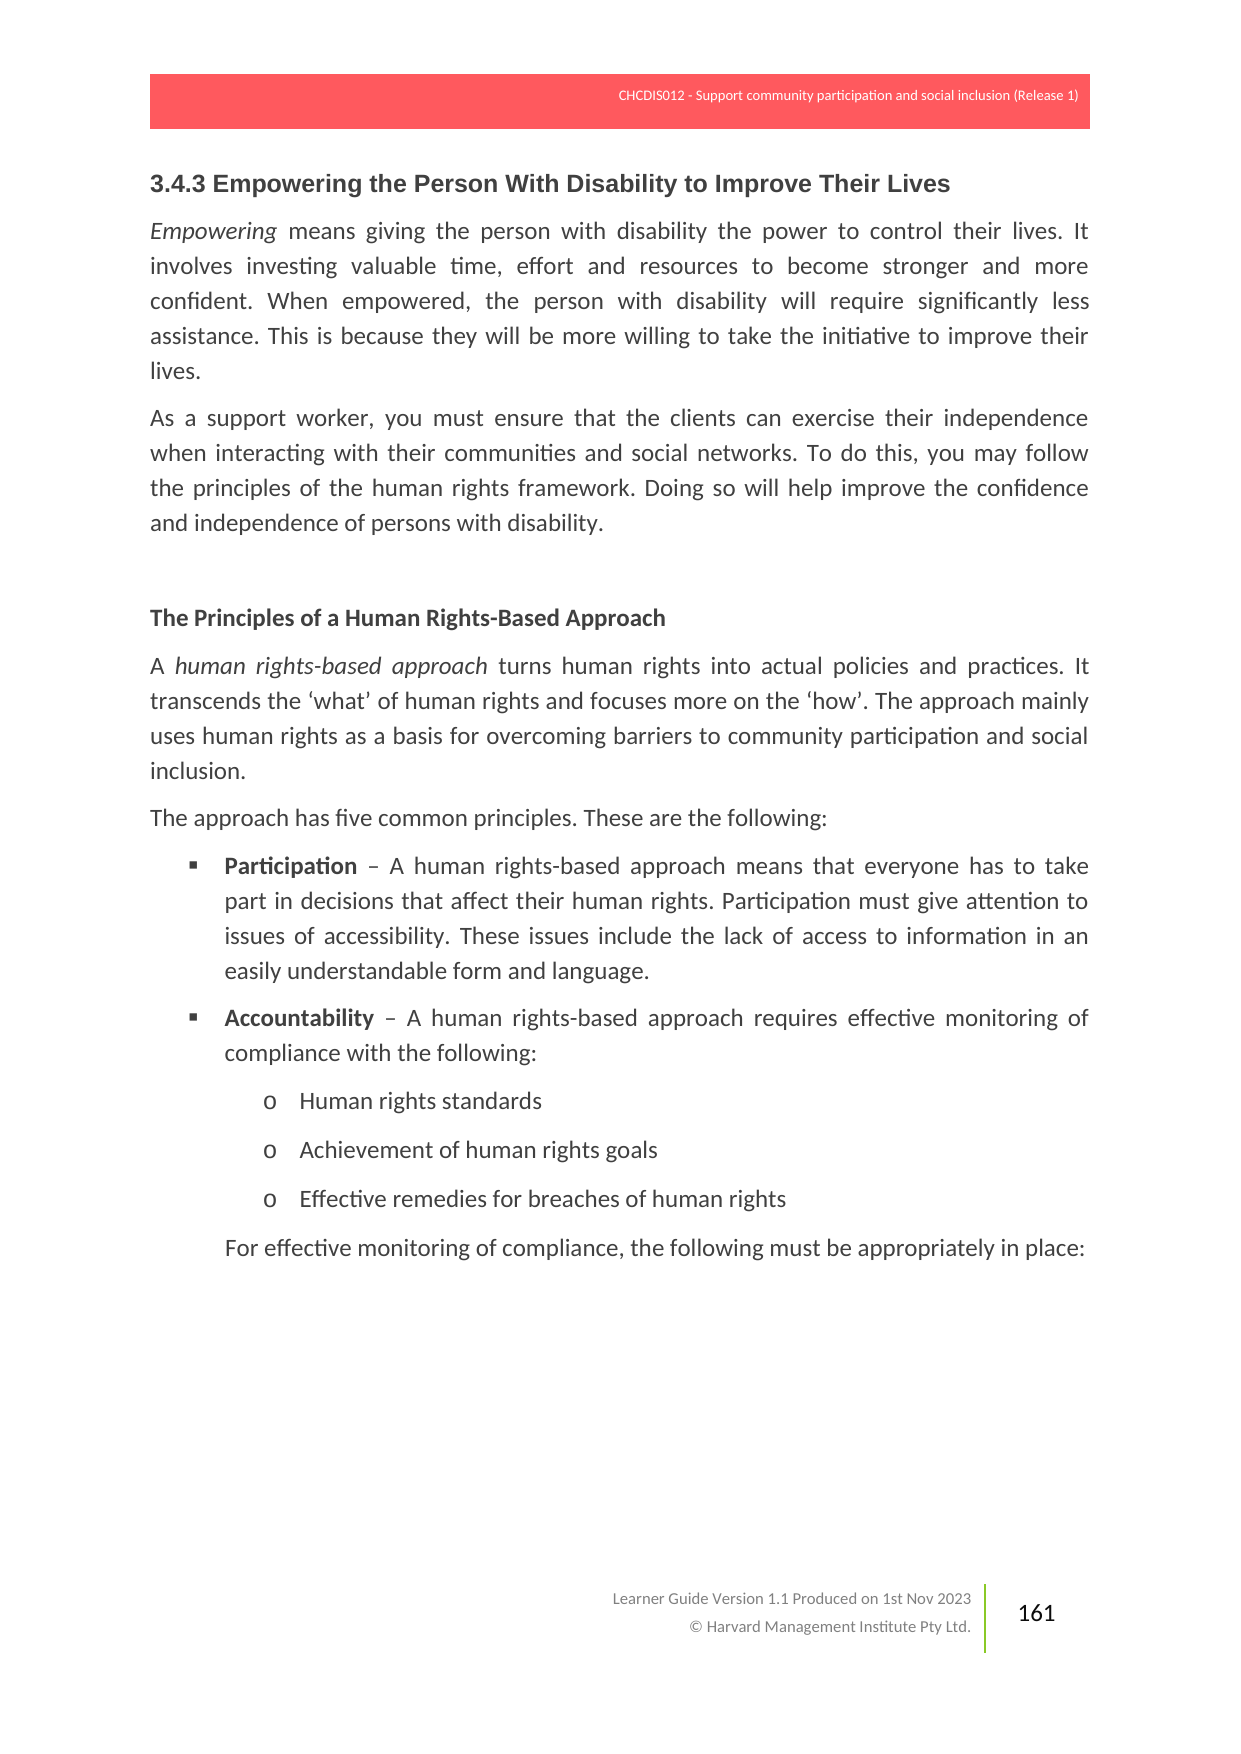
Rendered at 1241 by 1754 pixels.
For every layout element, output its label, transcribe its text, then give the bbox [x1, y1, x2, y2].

text For effective monitoring of compliance, the following must be appropriately in place: [225, 1232, 1090, 1262]
subtitle 3.4.3 Empowering the Person With Disability to Improve Their Lives [150, 169, 1090, 198]
text The Principles of a Human Rights-Based Approach [150, 602, 1090, 633]
list Effective remedies for breaches of human rights [262, 1183, 1090, 1214]
text Empowering means giving the person with disability the power to control their lives. It involves investing valuable time, effort and resources to become stronger and more confident. When empowered, the person with disability will require significantly less assistance. This is because they will be more willing to take the initiative to improve their lives. [150, 215, 1090, 385]
list Accountability – A human rights-based approach requires effective monitoring of compliance with the following: [187, 1002, 1090, 1068]
text The approach has five common principles. These are the following: [150, 802, 1090, 833]
text As a support worker, you must ensure that the clients can exercise their independence when interacting with their communities and social networks. To do this, you may follow the principles of the human rights framework. Doing so will help improve the confidence and independence of persons with disability. [150, 402, 1090, 538]
list Participation – A human rights-based approach means that everyone has to take part in decisions that affect their human rights. Participation must give attention to issues of accessibility. These issues include the lack of access to information in an easily understandable form and language. [187, 850, 1090, 985]
text A human rights-based approach turns human rights into actual policies and practices. It transcends the ‘what’ of human rights and focuses more on the ‘how’. The approach mainly uses human rights as a basis for overcoming barriers to community participation and social inclusion. [150, 650, 1090, 785]
list Human rights standards [262, 1085, 1090, 1117]
list Achievement of human rights goals [262, 1134, 1090, 1166]
